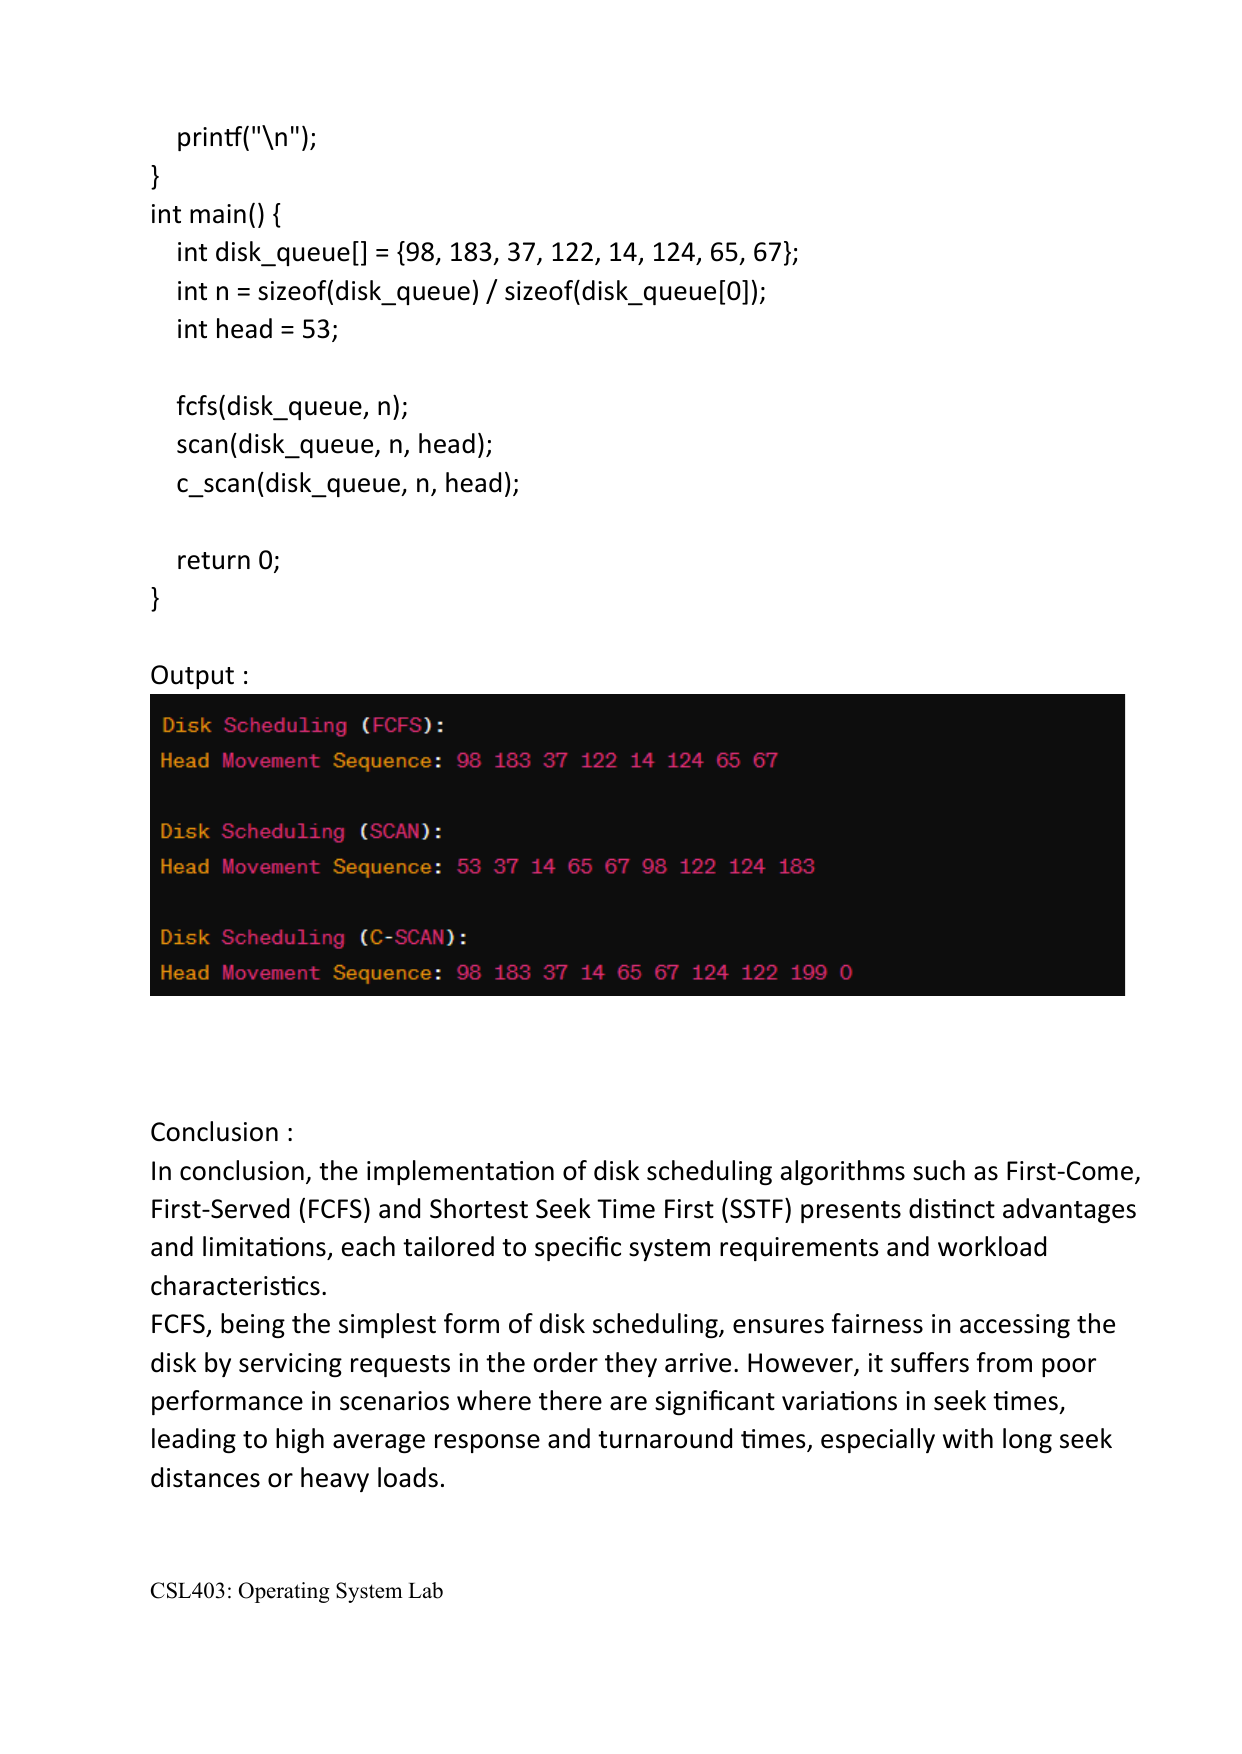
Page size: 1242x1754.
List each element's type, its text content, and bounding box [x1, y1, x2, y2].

text printf("\n"); [150, 118, 1153, 154]
text Output : [150, 656, 1153, 692]
text int n = sizeof(disk_queue) / sizeof(disk_queue[0]); [150, 272, 1153, 307]
picture [150, 694, 1125, 996]
text scan(disk_queue, n, head); [150, 426, 1153, 461]
text fcfs(disk_queue, n); [150, 387, 1153, 423]
text } [150, 579, 1153, 615]
text int disk_queue[] = {98, 183, 37, 122, 14, 124, 65, 67}; [150, 233, 1153, 269]
text Conclusion : [150, 1113, 1153, 1149]
text CSL403: Operating System Lab [150, 1577, 1155, 1604]
text FCFS, being the simplest form of disk scheduling, ensures fairness in accessing the disk by servicing requests in the order they arrive. However, it suffers from poor performance in scenarios where there are significant variations in seek times, leading to high average response and turnaround times, especially with long seek distances or heavy loads. [150, 1305, 1153, 1495]
text return 0; [150, 541, 1153, 577]
text int head = 53; [150, 310, 1153, 346]
text c_scan(disk_queue, n, head); [150, 464, 1153, 500]
text In conclusion, the implementation of disk scheduling algorithms such as First-Come, First-Served (FCFS) and Shortest Seek Time First (SSTF) presents distinct advantages and limitations, each tailored to specific system requirements and workload characteristics. [150, 1152, 1153, 1302]
text } [150, 157, 1153, 192]
text int main() { [150, 195, 1153, 231]
